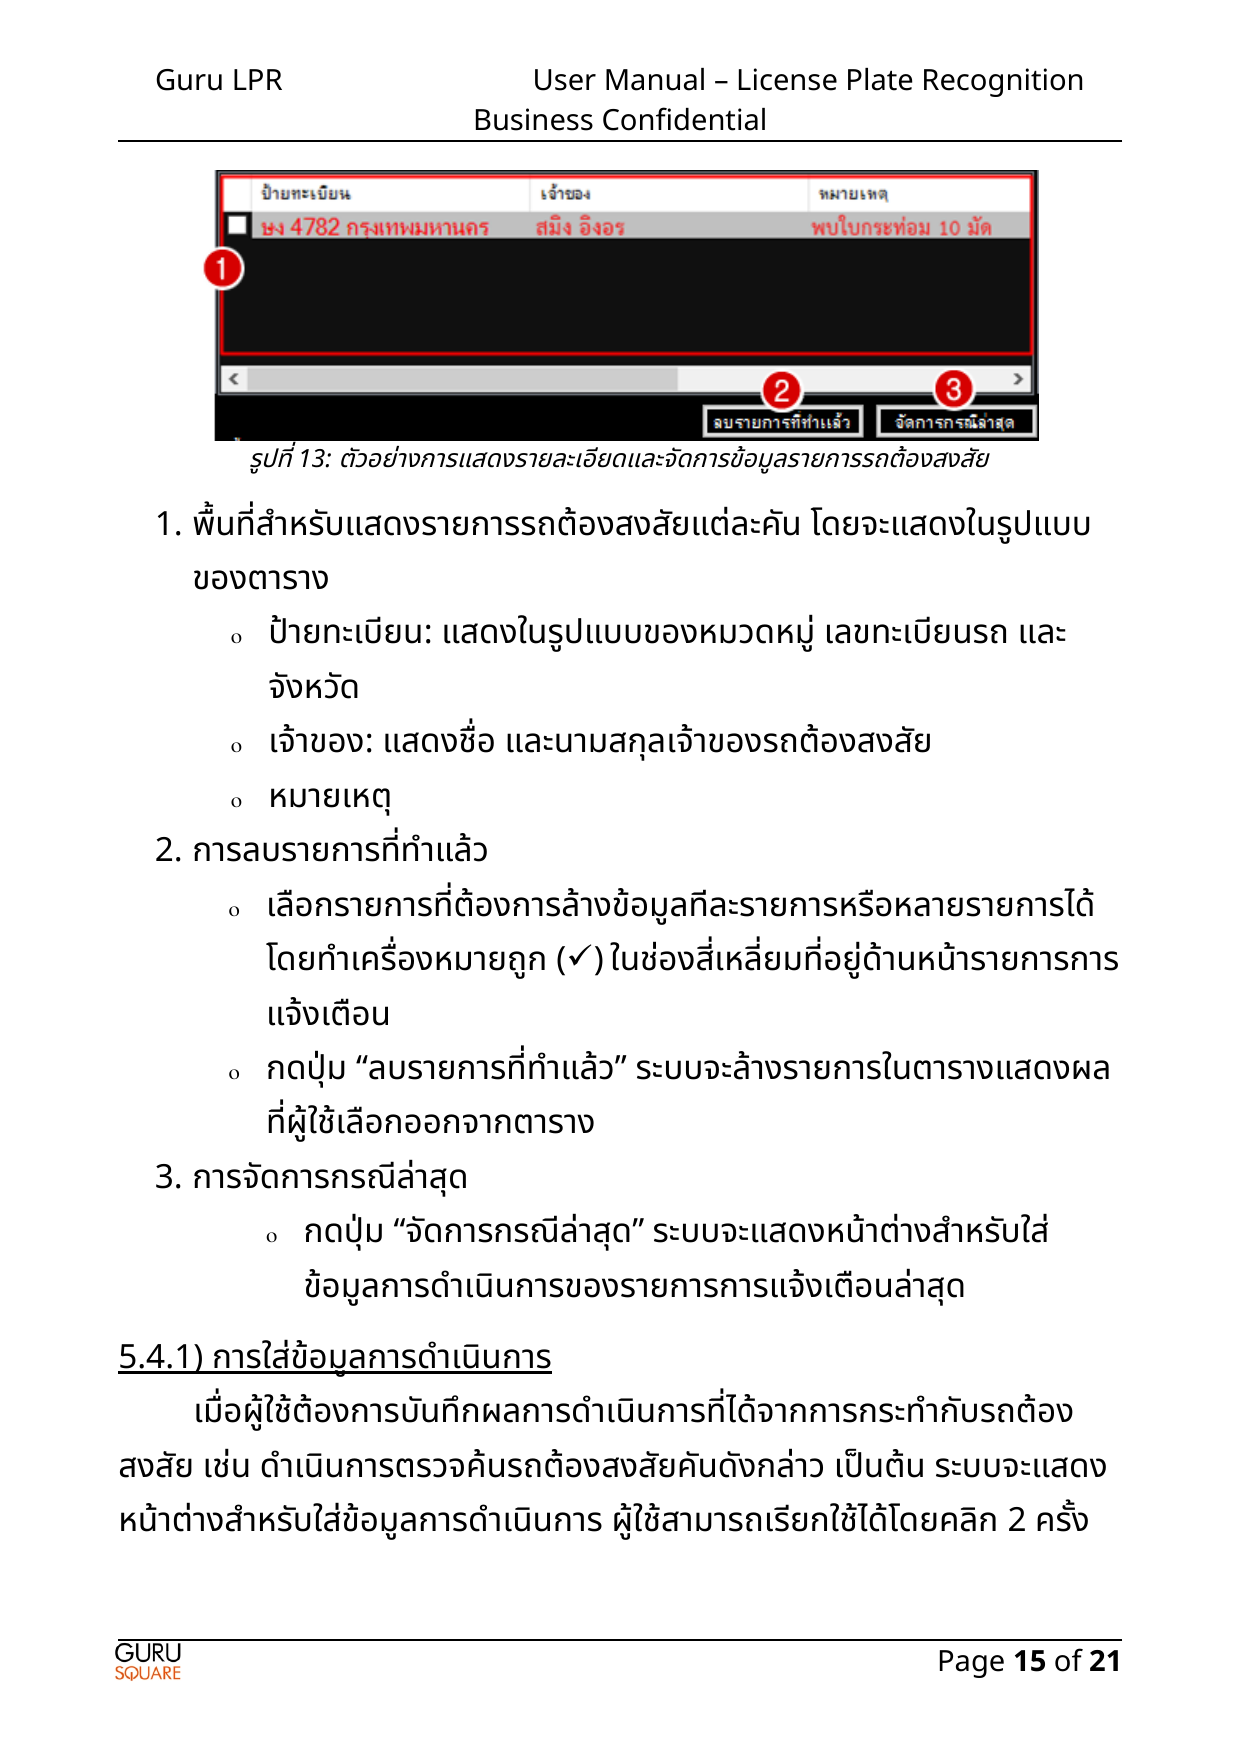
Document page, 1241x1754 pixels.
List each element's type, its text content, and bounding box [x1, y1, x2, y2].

list กดปุ่ม “จัดการกรณีล่าสุด” ระบบจะแสดงหน้าต่างสำหรับใส่ข้อมูลการดำเนินการของรายการการแจ้งเตือนล่าสุด [266, 1207, 1122, 1312]
list การลบรายการที่ทำแล้ว [154, 826, 1122, 877]
list กดปุ่ม “ลบรายการที่ทำแล้ว” ระบบจะล้างรายการในตารางแสดงผลที่ผู้ใช้เลือกออกจากตาราง [228, 1044, 1122, 1149]
list การจัดการกรณีล่าสุด [154, 1153, 1122, 1203]
picture [201, 170, 1039, 441]
list พื้นที่สำหรับแสดงรายการรถต้องสงสัยแต่ละคัน โดยจะแสดงในรูปแบบของตาราง [154, 499, 1122, 604]
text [118, 1387, 1122, 1547]
list เจ้าของ: แสดงชื่อ และนามสกุลเจ้าของรถต้องสงสัย [231, 717, 1122, 768]
list ป้ายทะเบียน: แสดงในรูปแบบของหมวดหมู่ เลขทะเบียนรถ และจังหวัด [231, 608, 1122, 713]
subtitle 5.4.1) การใส่ข้อมูลการดำเนินการ [118, 1333, 1122, 1383]
picture [113, 1641, 183, 1682]
text รูปที่ 13: ตัวอย่างการแสดงรายละเอียดและจัดการข้อมูลรายการรถต้องสงสัย [118, 440, 1122, 478]
list หมายเหตุ [231, 772, 1122, 822]
list เลือกรายการที่ต้องการล้างข้อมูลทีละรายการหรือหลายรายการได้ โดยทำเครื่องหมายถูก () ในช่องสี่เหลี่ยมที่อยู่ด้านหน้ารายการการแจ้งเตือน [228, 881, 1122, 1040]
